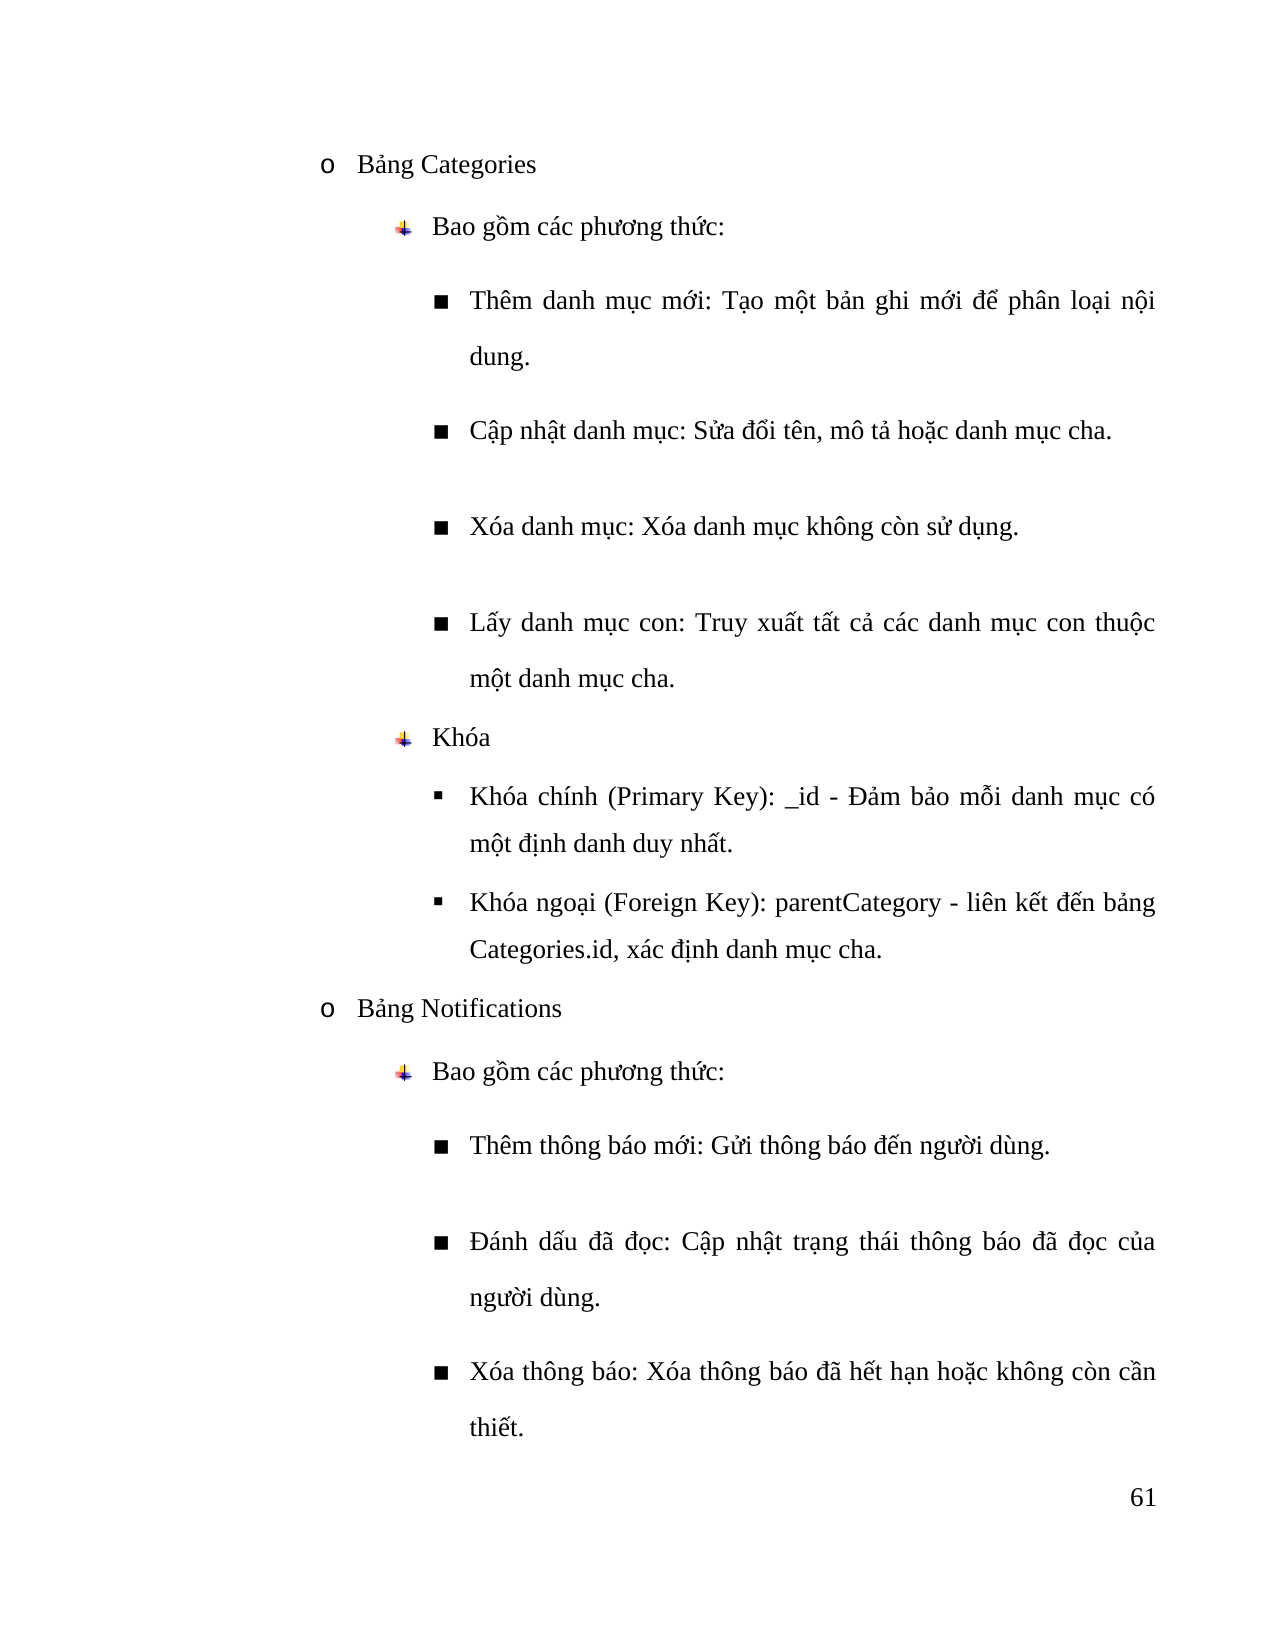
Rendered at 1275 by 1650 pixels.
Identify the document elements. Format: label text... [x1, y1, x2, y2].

list Xóa thông báo: Xóa thông báo đã hết hạn hoặc không còn cần thiết. [432, 1340, 1157, 1442]
picture [395, 219, 412, 236]
picture [395, 1063, 412, 1081]
list Khóa [394, 721, 1157, 752]
list Đánh dấu đã đọc: Cập nhật trạng thái thông báo đã đọc của người dùng. [432, 1210, 1157, 1312]
list Khóa chính (Primary Key): _id - Đảm bảo mỗi danh mục có một định danh duy nhất. [432, 781, 1157, 858]
list Cập nhật danh mục: Sửa đổi tên, mô tả hoặc danh mục cha. [432, 400, 1157, 455]
list Bao gồm các phương thức: [394, 1055, 1157, 1086]
picture [395, 730, 412, 747]
list Thêm thông báo mới: Gửi thông báo đến người dùng. [432, 1114, 1157, 1170]
list Thêm danh mục mới: Tạo một bản ghi mới để phân loại nội dung. [432, 269, 1157, 372]
list Bảng Notifications [319, 992, 1157, 1026]
list Lấy danh mục con: Truy xuất tất cả các danh mục con thuộc một danh mục cha. [432, 591, 1157, 693]
list Xóa danh mục: Xóa danh mục không còn sử dụng. [432, 495, 1157, 551]
list Bảng Categories [319, 148, 1157, 181]
list Khóa ngoại (Foreign Key): parentCategory - liên kết đến bảng Categories.id, xác định danh mục cha. [432, 886, 1157, 964]
list Bao gồm các phương thức: [394, 210, 1157, 241]
